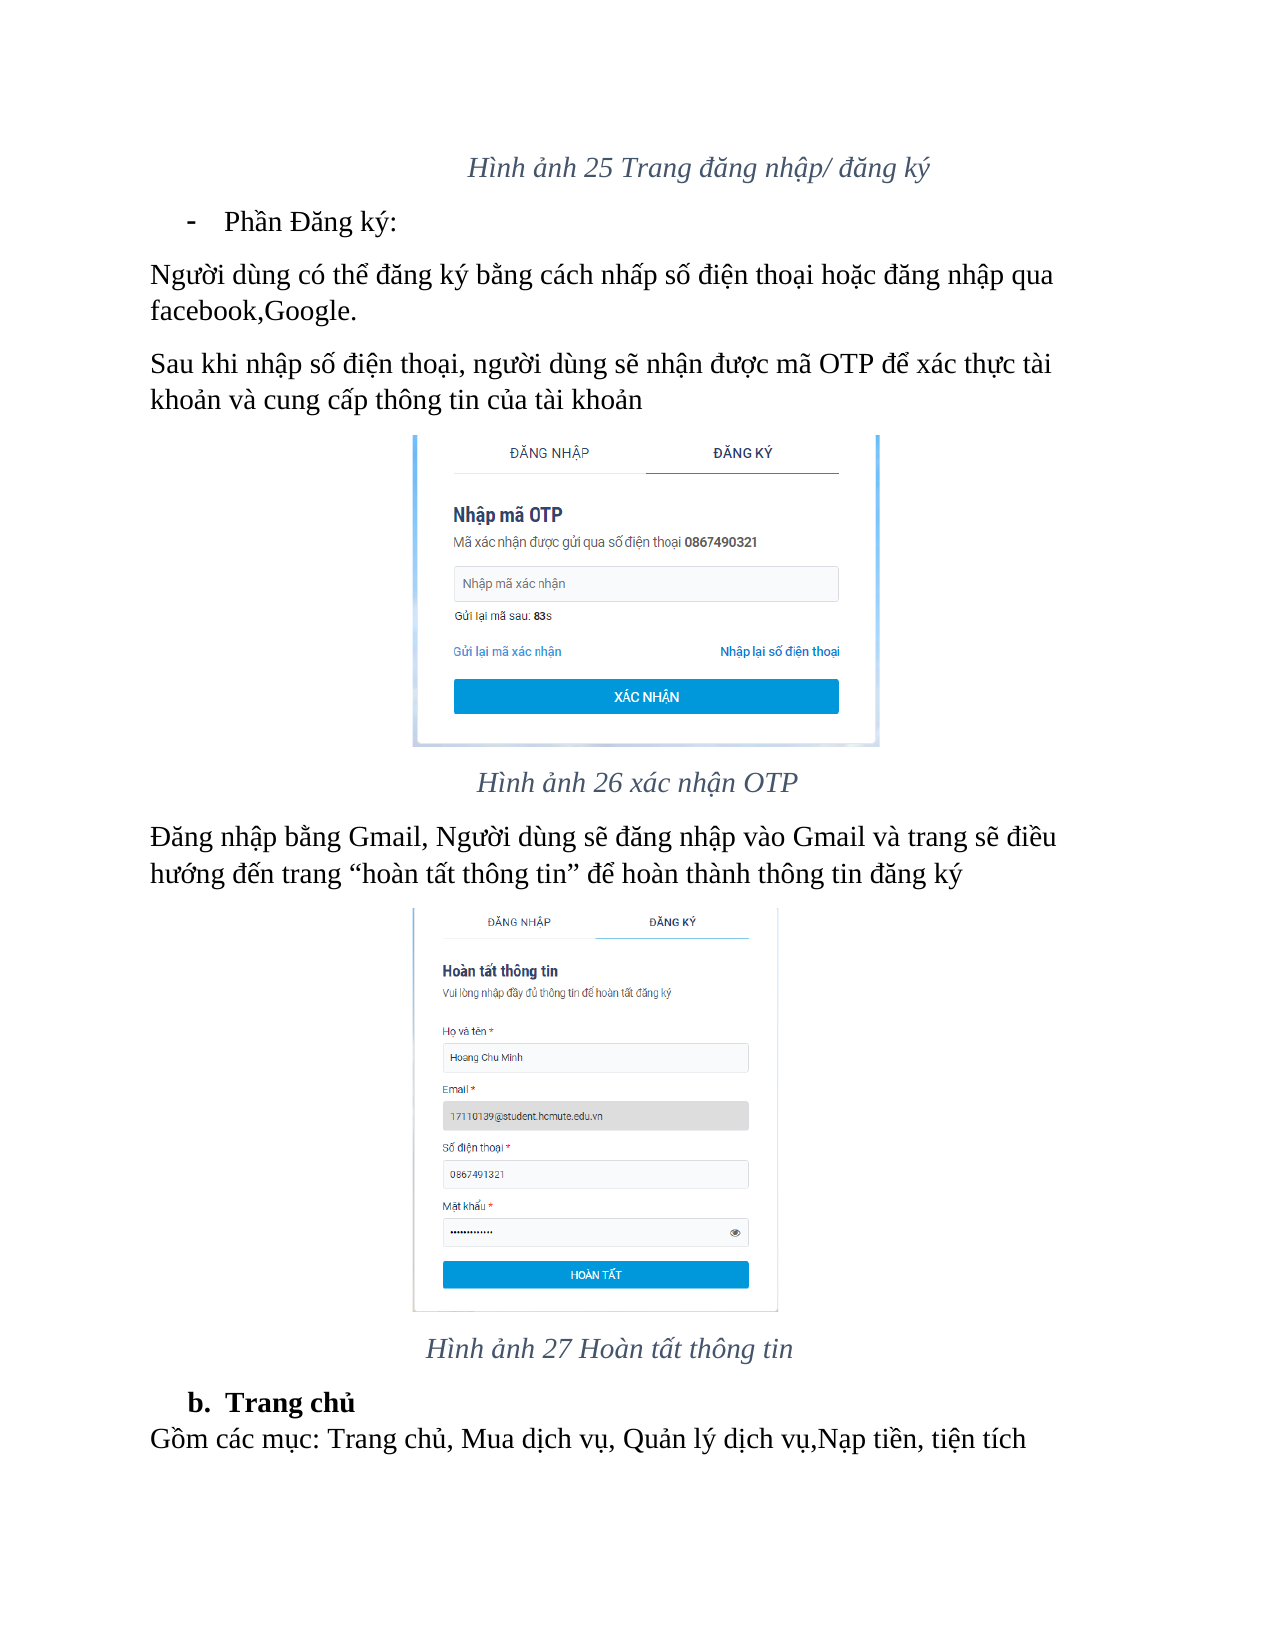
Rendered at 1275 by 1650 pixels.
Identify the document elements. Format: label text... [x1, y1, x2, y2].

text Hình ảnh 27 Hoàn tất thông tin [94, 1331, 1125, 1364]
text Sau khi nhập số điện thoại, người dùng sẽ nhận được mã OTP để xác thực tài khoản và cung cấp thông tin của tài khoản [150, 346, 1125, 416]
text Người dùng có thể đăng ký bằng cách nhấp số điện thoại hoặc đăng nhập qua facebook,Google. [150, 257, 1125, 327]
subtitle Trang chủ [187, 1385, 1125, 1419]
list Phần Đăng ký: [186, 204, 1125, 238]
picture [412, 908, 779, 1312]
text Gồm các mục: Trang chủ, Mua dịch vụ, Quản lý dịch vụ,Nạp tiền, tiện tích [150, 1421, 1125, 1455]
text Hình ảnh 26 xác nhận OTP [150, 765, 1125, 799]
text Hình ảnh 25 Trang đăng nhập/ đăng ký [272, 150, 1125, 183]
text Đăng nhập bằng Gmail, Người dùng sẽ đăng nhập vào Gmail và trang sẽ điều hướng đến trang “hoàn tất thông tin” để hoàn thành thông tin đăng ký [150, 819, 1125, 889]
picture [412, 435, 880, 747]
